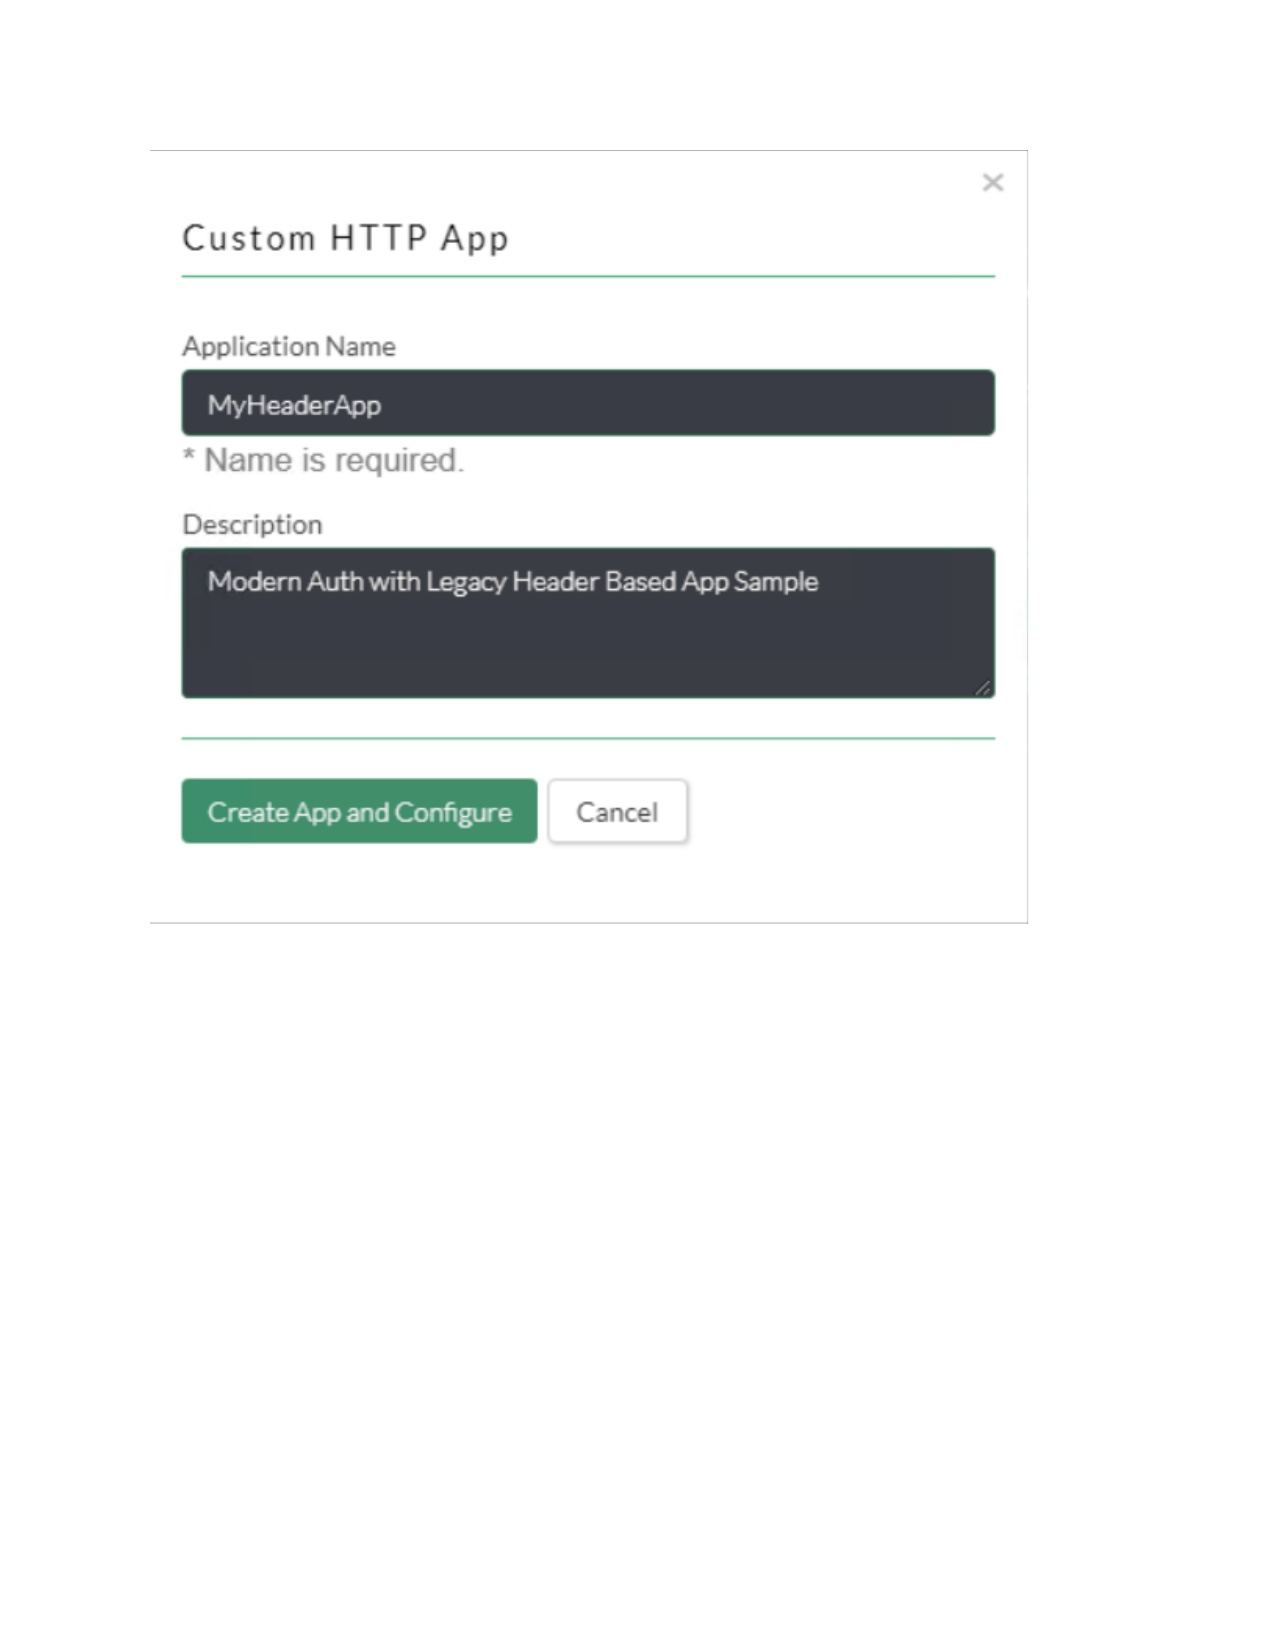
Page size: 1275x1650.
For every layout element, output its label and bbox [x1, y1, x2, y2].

picture [150, 150, 1029, 924]
